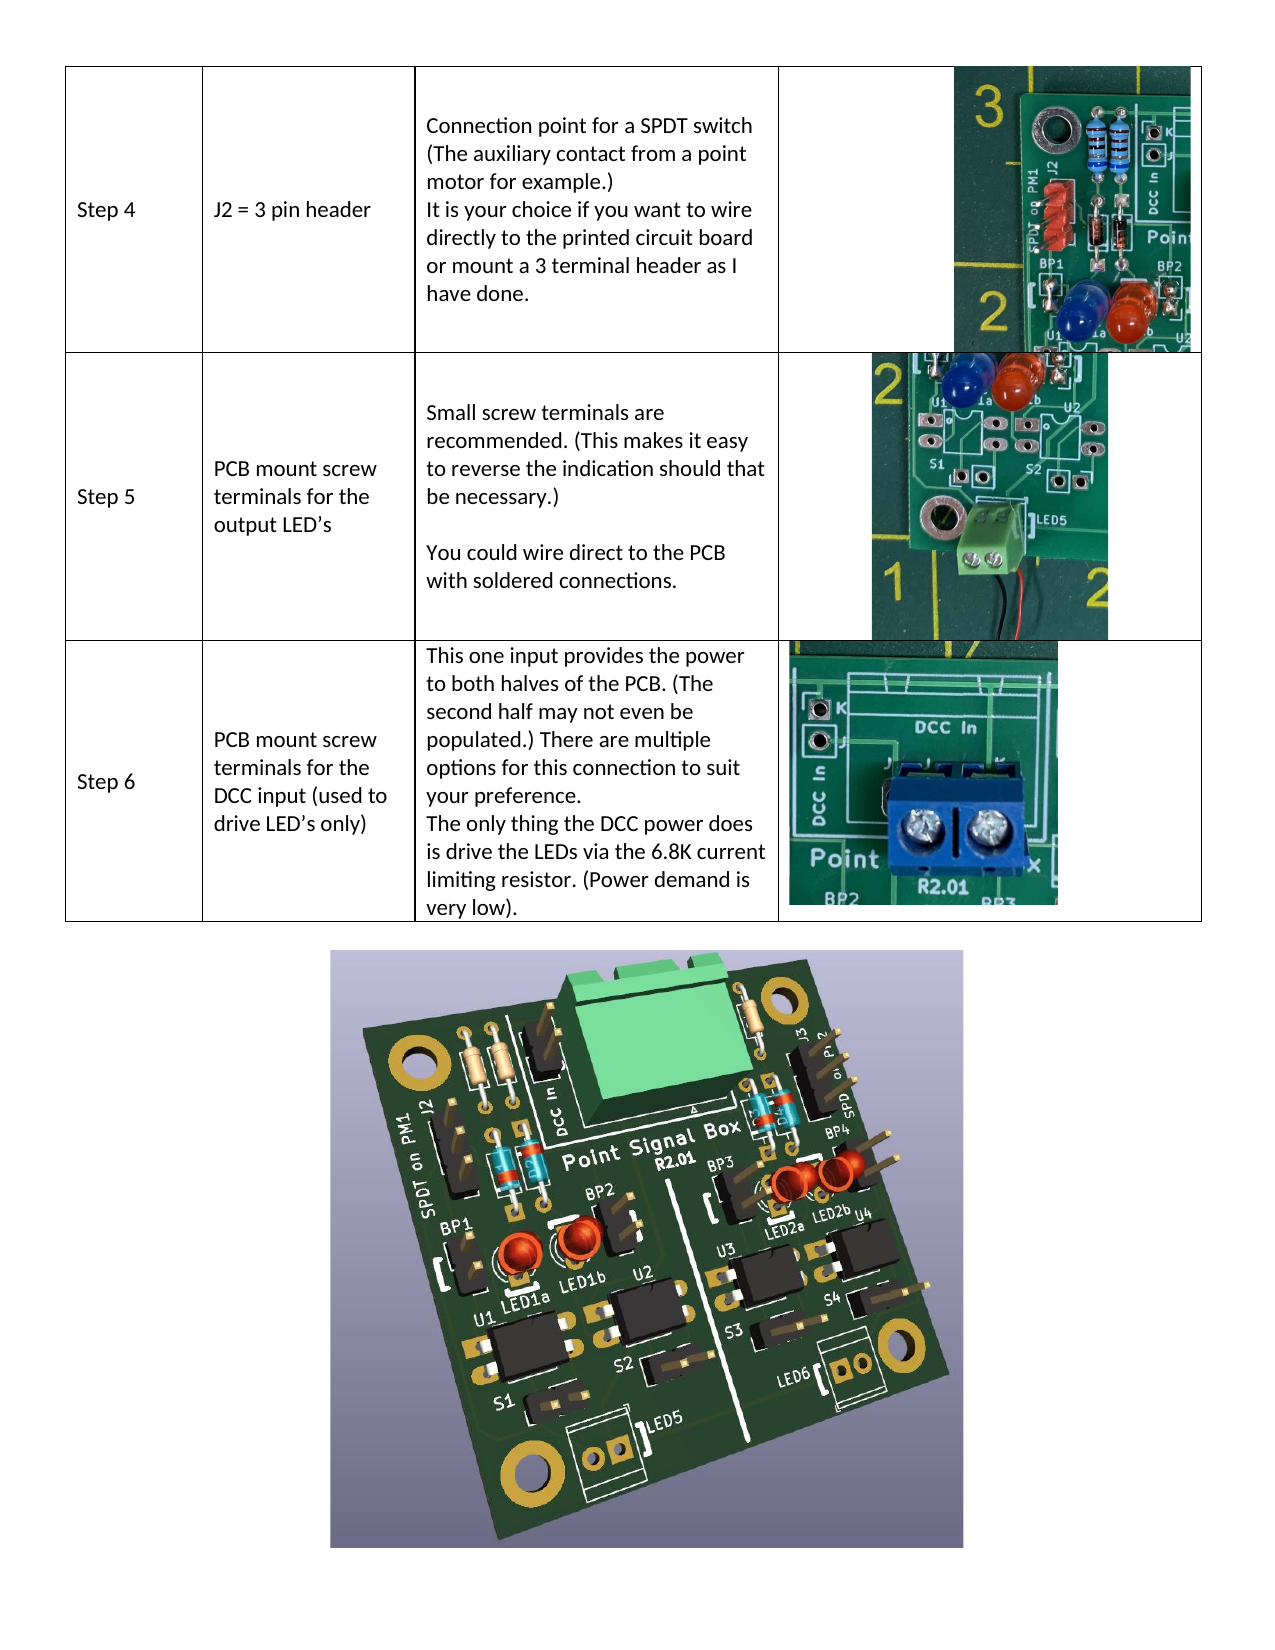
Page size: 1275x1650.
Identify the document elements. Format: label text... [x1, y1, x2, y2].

table_cell Step 6 [66, 641, 202, 921]
table_cell [779, 67, 954, 352]
picture [871, 353, 1109, 640]
table_cell PCB mount screw terminals for the DCC input (used to drive LED’s only) [203, 641, 414, 921]
table_cell [779, 353, 871, 640]
table_cell Step 5 [66, 353, 202, 640]
table_cell Connection point for a SPDT switch (The auxiliary contact from a point motor for example.) It is your choice if you want to wire directly to the printed circuit board or mount a 3 terminal header as I have done. [416, 67, 778, 352]
table_cell PCB mount screw terminals for the output LED’s [203, 353, 414, 640]
table_cell [779, 641, 1201, 921]
picture [954, 66, 1191, 352]
table_cell This one input provides the power to both halves of the PCB. (The second half may not even be populated.) There are multiple options for this connection to suit your preference. The only thing the DCC power does is drive the LEDs via the 6.8K current limiting resistor. (Power demand is very low). [416, 641, 778, 921]
picture [789, 641, 1058, 905]
table_cell Small screw terminals are recommended. (This makes it easy to reverse the indication should that be necessary.) You could wire direct to the PCB with soldered connections. [416, 353, 778, 640]
table_cell [1191, 67, 1201, 352]
table_cell [1109, 353, 1201, 640]
picture [330, 950, 964, 1548]
table_cell Step 4 [66, 67, 202, 352]
table_cell J2 = 3 pin header [203, 67, 414, 352]
